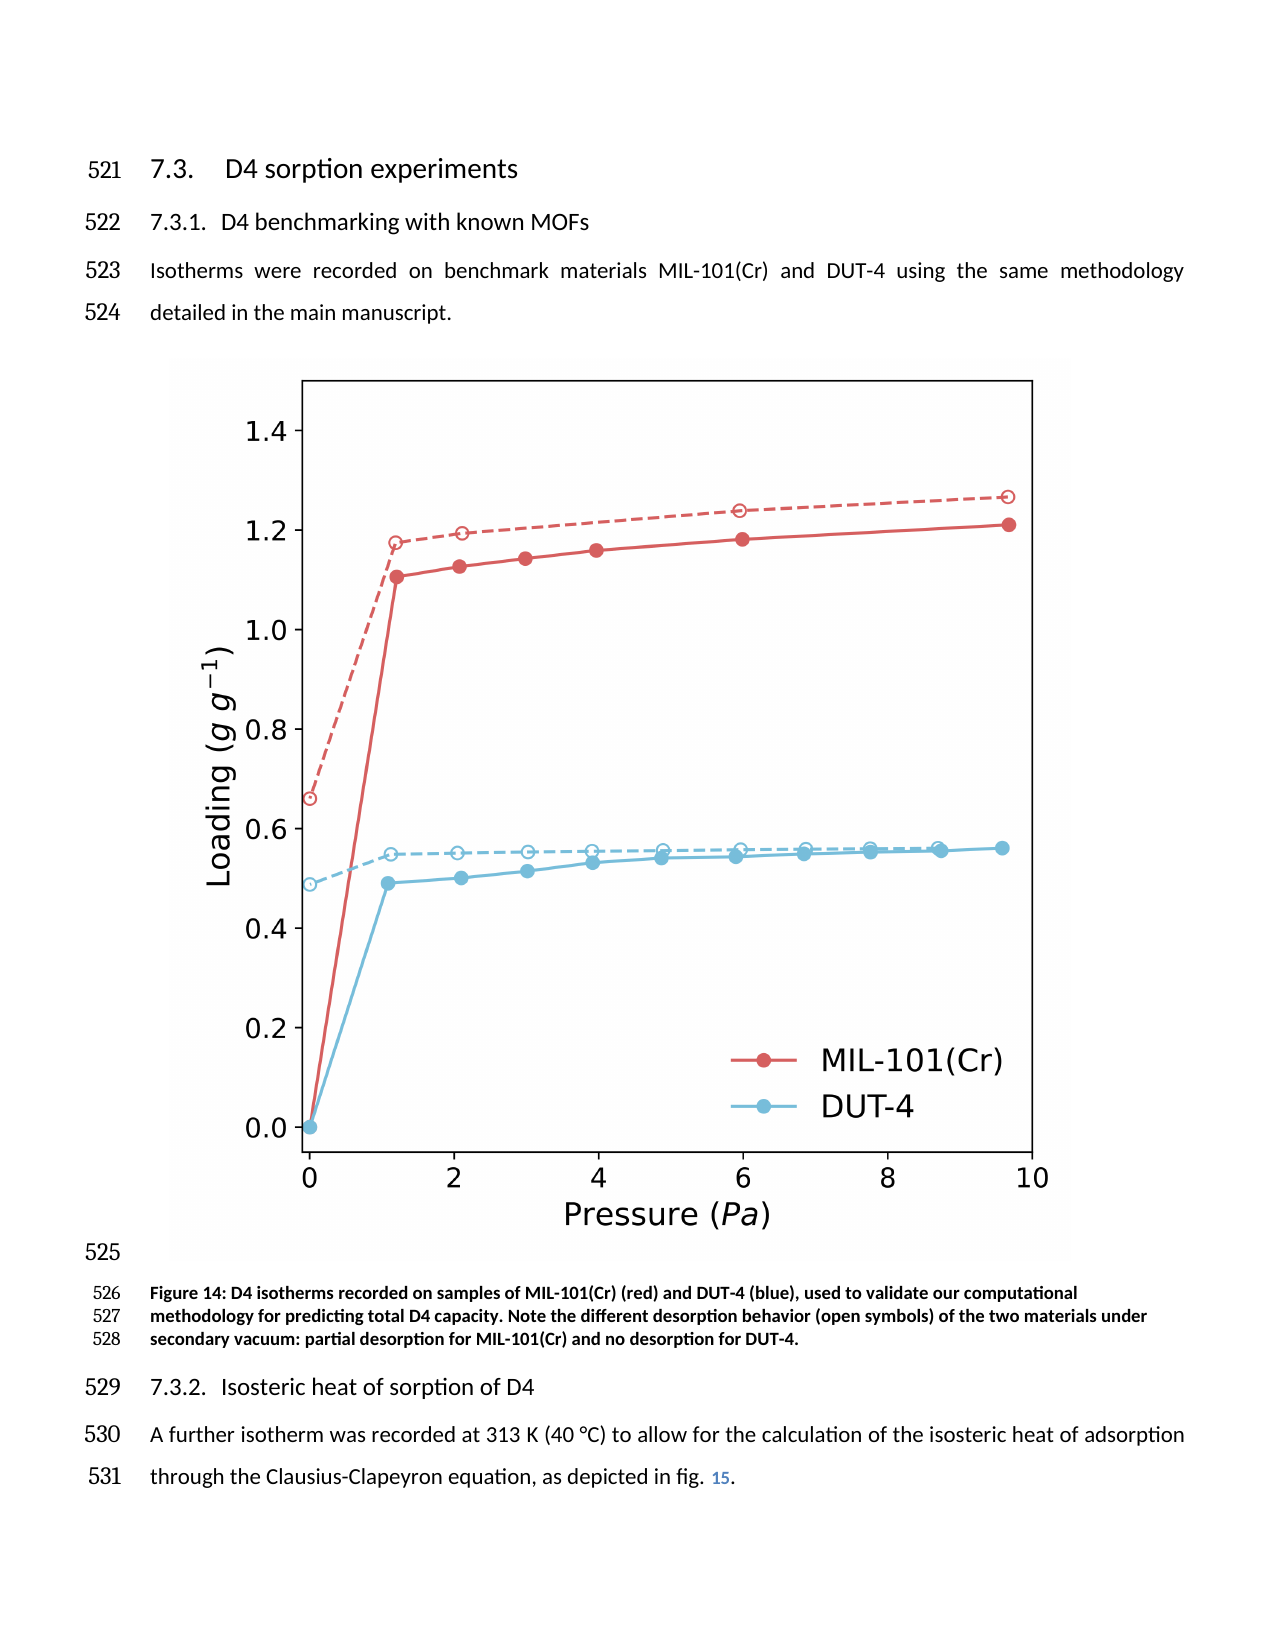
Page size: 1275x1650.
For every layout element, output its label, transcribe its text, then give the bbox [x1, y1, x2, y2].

text A further isotherm was recorded at 313 K (40 °C) to allow for the calculation of the isosteric heat of adsorption through the Clausius-Clapeyron equation, as depicted in fig. 15. [150, 1420, 1186, 1490]
text Isotherms were recorded on benchmark materials MIL-101(Cr) and DUT-4 using the same methodology detailed in the main manuscript. [150, 256, 1186, 326]
subtitle Isosteric heat of sorption of D4 [150, 1371, 1186, 1402]
subtitle D4 sorption experiments [150, 150, 1186, 186]
subtitle D4 benchmarking with known MOFs [150, 206, 1186, 237]
text Figure 14: D4 isotherms recorded on samples of MIL-101(Cr) (red) and DUT-4 (blue), used to validate our computational methodology for predicting total D4 capacity. Note the different desorption behavior (open symbols) of the two materials under secondary vacuum: partial desorption for MIL-101(Cr) and no desorption for DUT-4. [150, 1282, 1186, 1350]
picture [168, 358, 1072, 1261]
